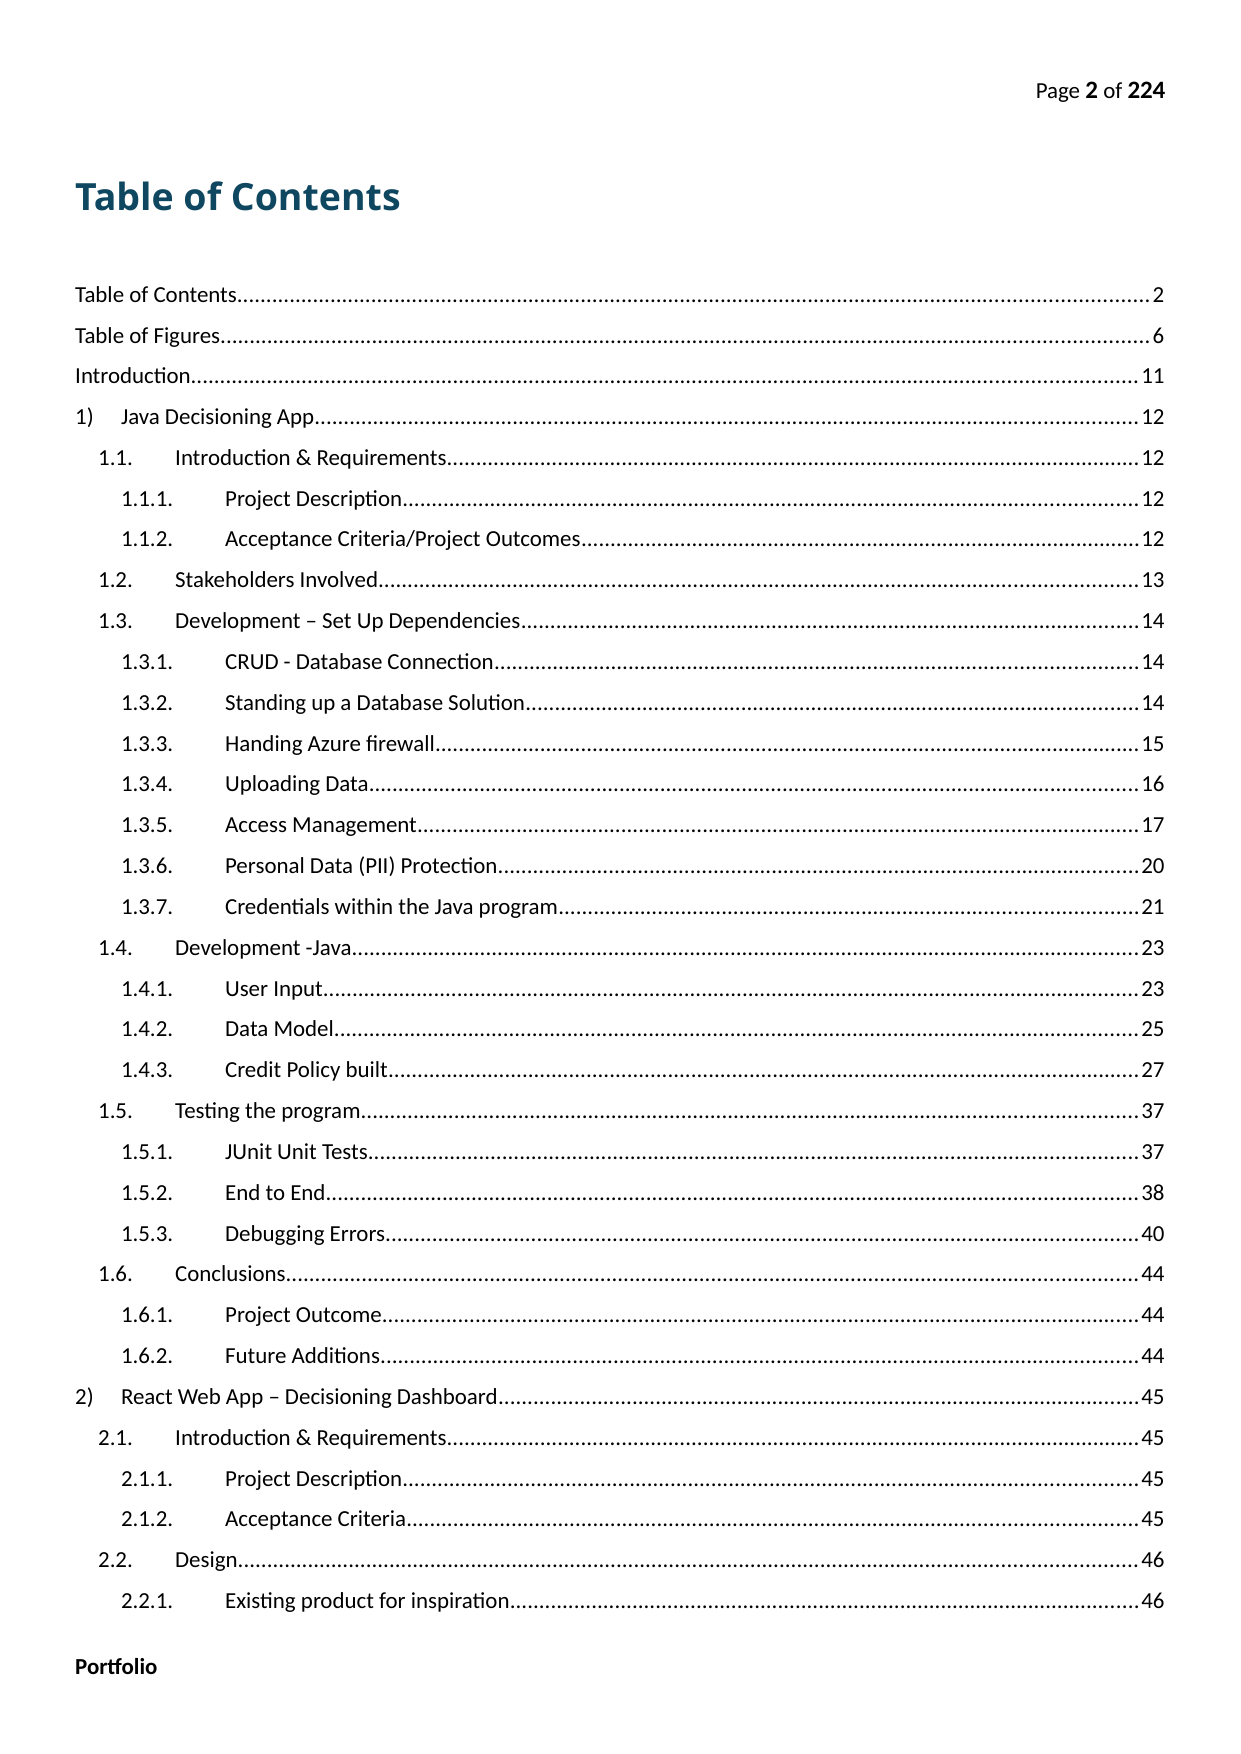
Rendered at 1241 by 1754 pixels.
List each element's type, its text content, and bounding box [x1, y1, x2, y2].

subtitle Table of Contents [75, 170, 1165, 221]
